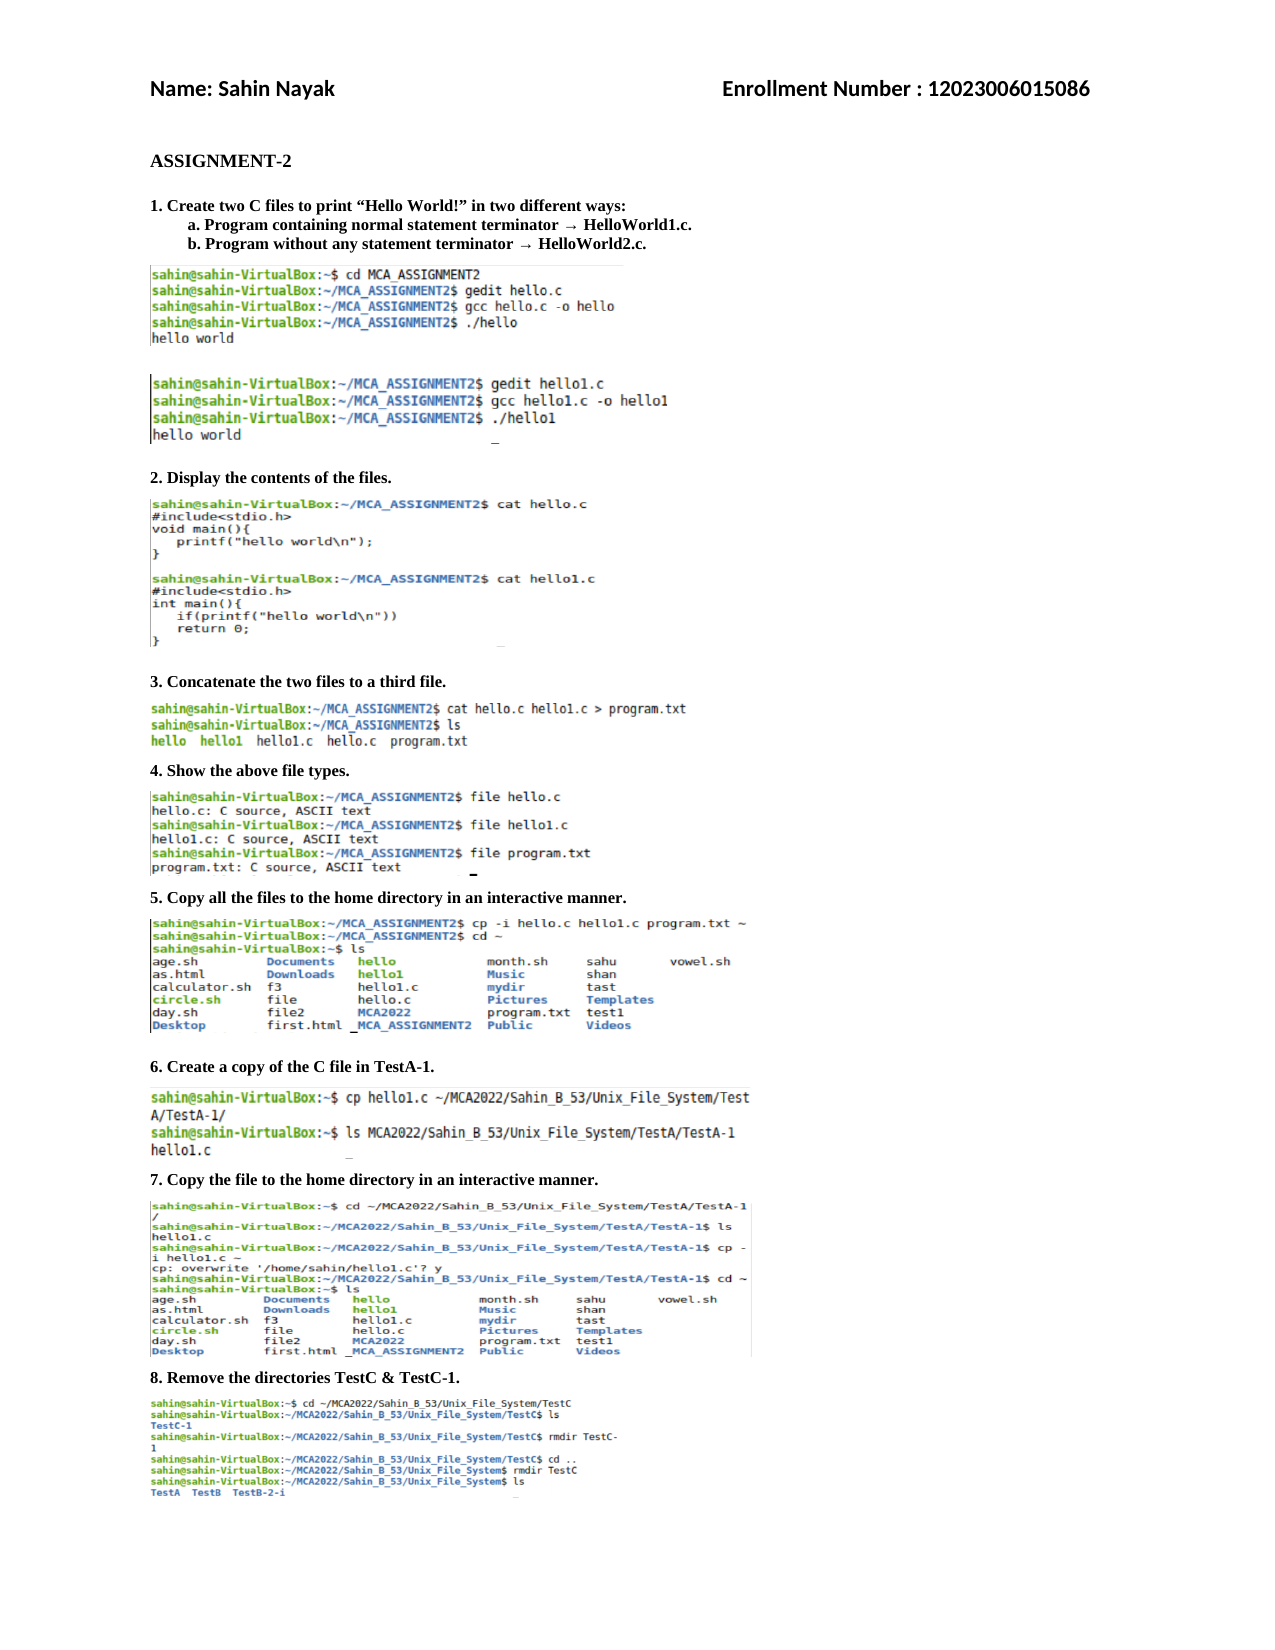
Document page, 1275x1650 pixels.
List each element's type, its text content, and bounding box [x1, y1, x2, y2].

text 8. Remove the directories TestC & TestC-1. [150, 1368, 1125, 1387]
text b. Program without any statement terminator → HelloWorld2.c. [150, 234, 1125, 253]
picture [150, 1087, 750, 1159]
picture [150, 1399, 618, 1498]
picture [150, 791, 594, 876]
picture [150, 919, 748, 1033]
picture [150, 1201, 752, 1357]
text 2. Display the contents of the files. [150, 468, 1125, 487]
text 3. Concatenate the two files to a third file. [150, 672, 1125, 691]
text 4. Show the above file types. [150, 760, 1125, 779]
picture [150, 374, 668, 444]
picture [150, 703, 691, 749]
text 7. Copy the file to the home directory in an interactive manner. [150, 1170, 1125, 1189]
text 6. Create a copy of the C file in TestA-1. [150, 1056, 1125, 1076]
text a. Program containing normal statement terminator → HelloWorld1.c. [150, 215, 1125, 234]
picture [150, 499, 598, 647]
text 1. Create two C files to print “Hello World!” in two different ways: [150, 196, 1125, 215]
text 5. Copy all the files to the home directory in an interactive manner. [150, 888, 1125, 907]
text ASSIGNMENT-2 [150, 150, 1125, 172]
picture [150, 265, 624, 346]
